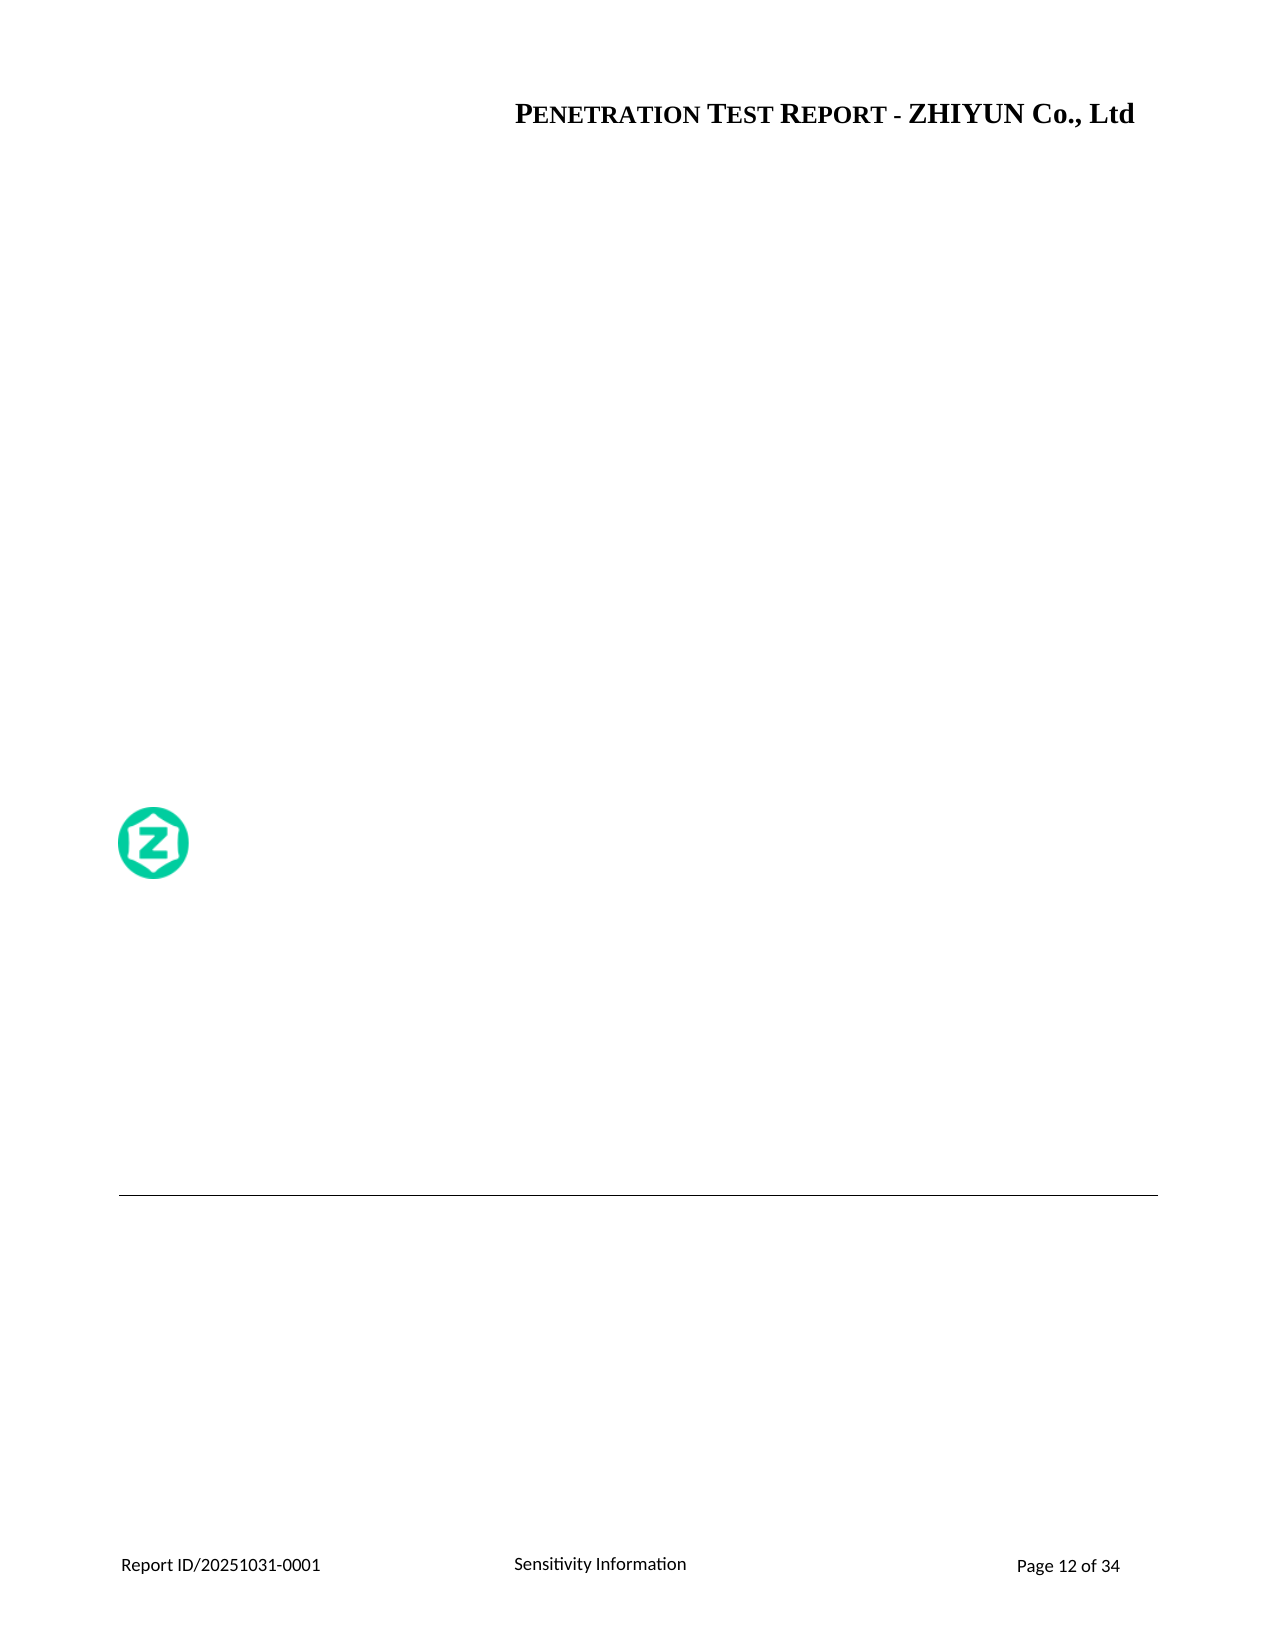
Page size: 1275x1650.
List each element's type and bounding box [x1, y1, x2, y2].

picture [118, 807, 189, 879]
